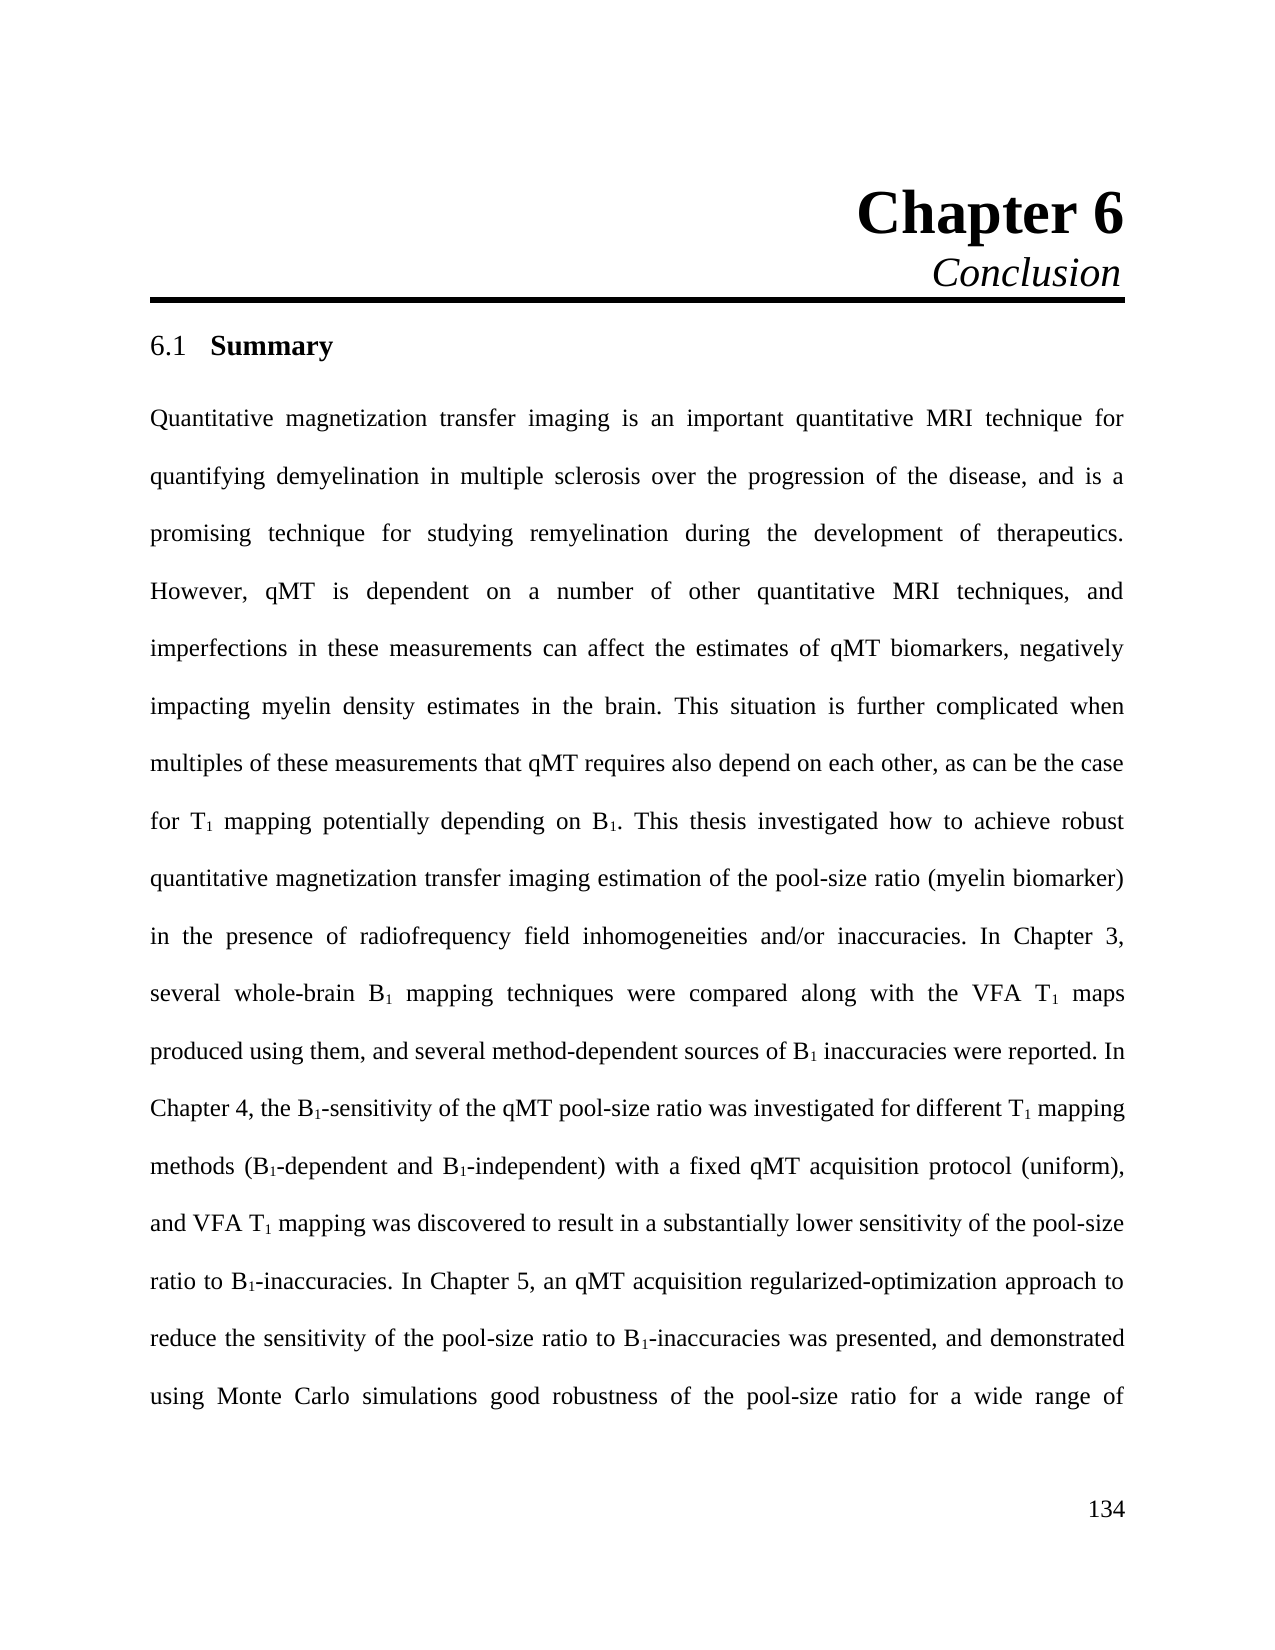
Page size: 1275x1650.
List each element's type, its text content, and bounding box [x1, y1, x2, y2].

subtitle Summary [150, 328, 1125, 362]
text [150, 403, 1125, 1410]
subtitle Conclusion [150, 175, 1125, 297]
